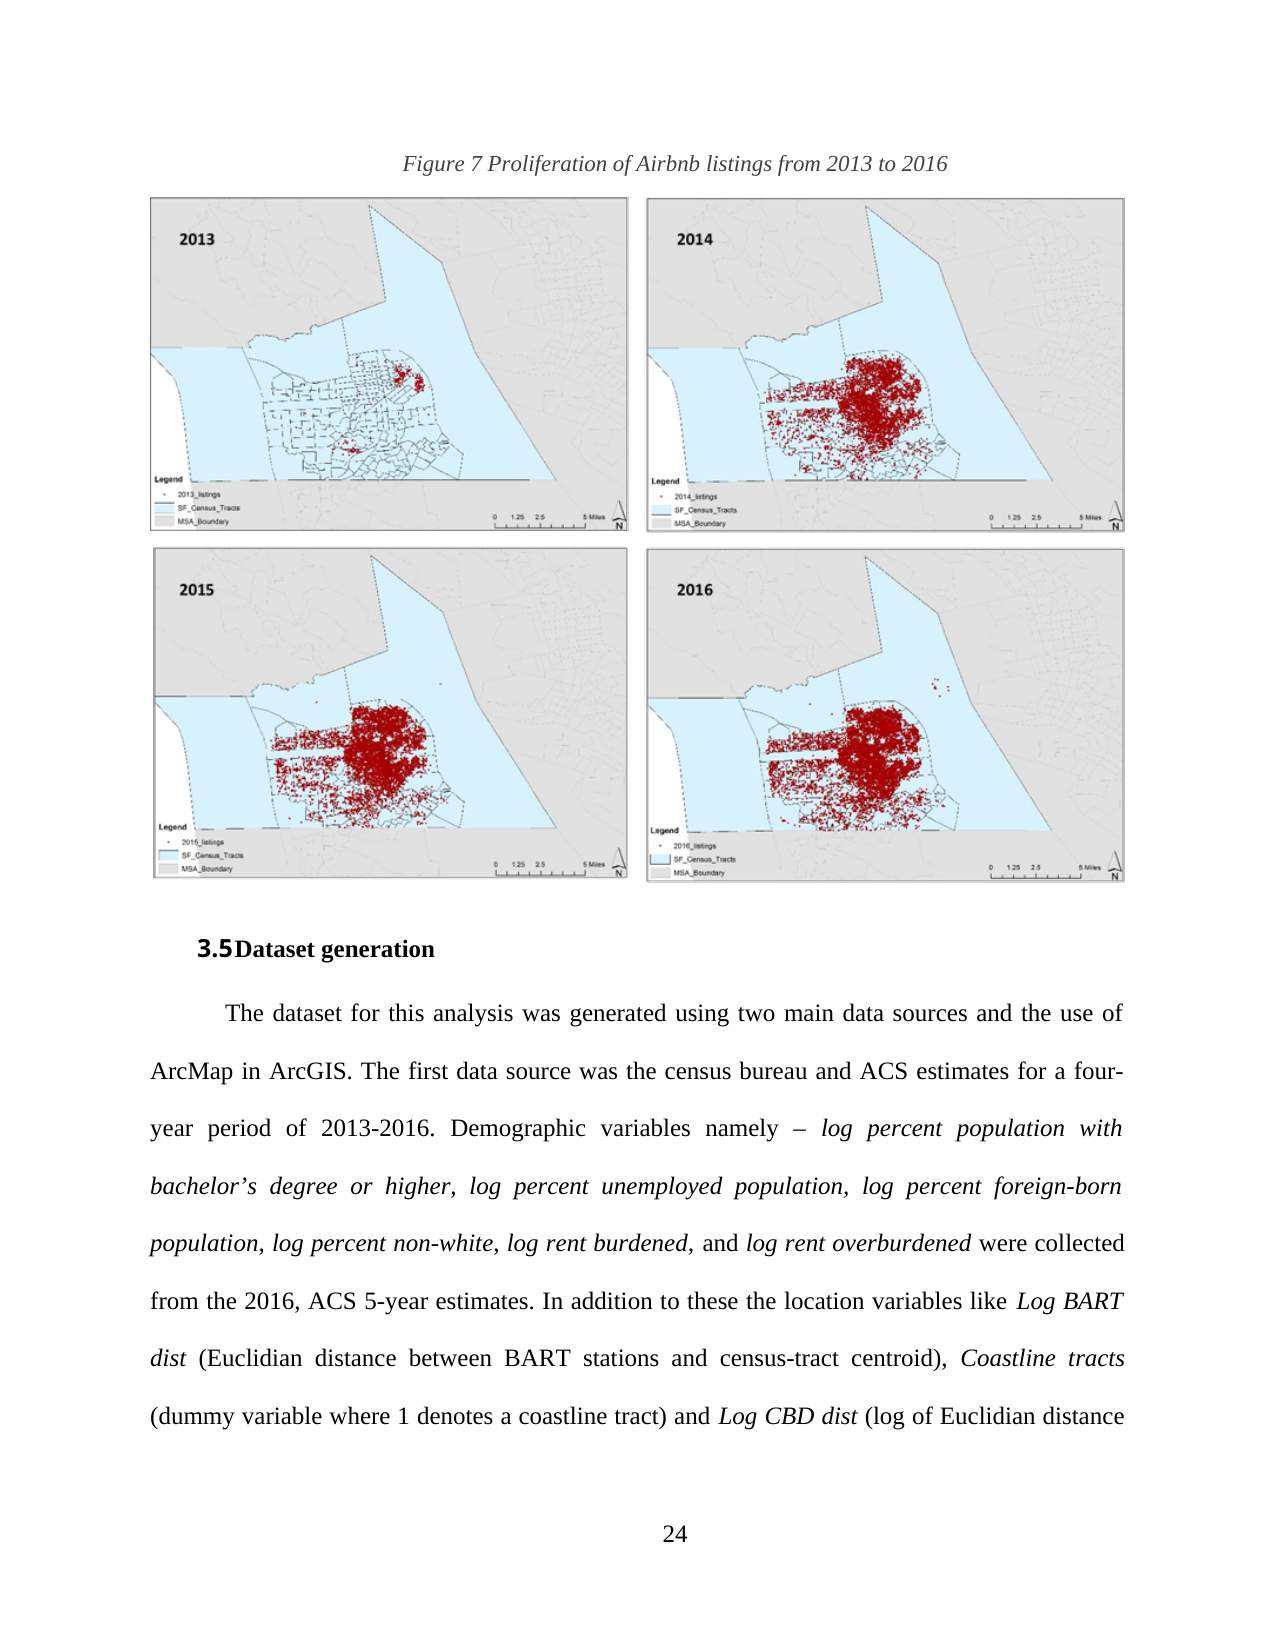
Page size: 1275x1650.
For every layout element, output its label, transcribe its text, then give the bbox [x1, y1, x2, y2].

text Figure 7 Proliferation of Airbnb listings from 2013 to 2016 [150, 150, 1125, 176]
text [150, 998, 1125, 1430]
subtitle Dataset generation [197, 930, 1125, 964]
picture [150, 197, 1125, 885]
